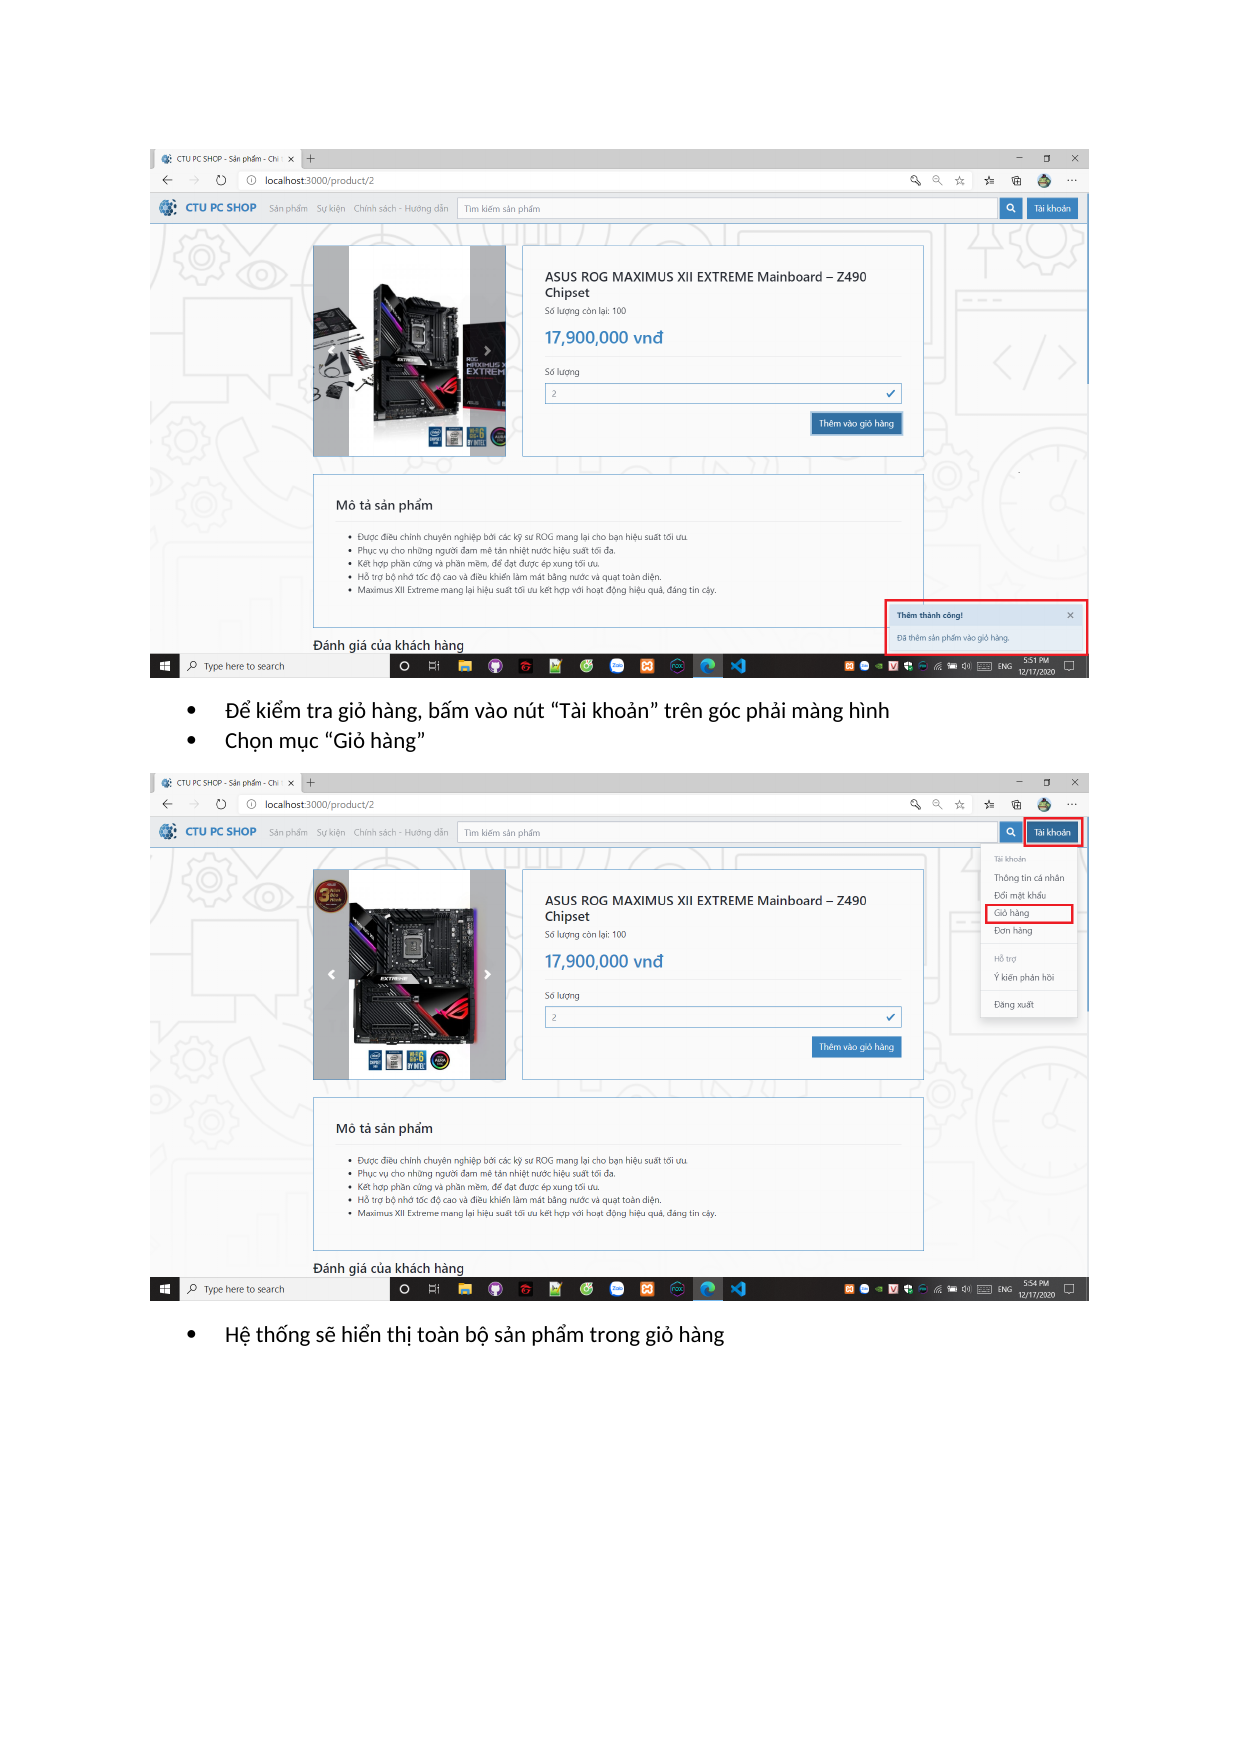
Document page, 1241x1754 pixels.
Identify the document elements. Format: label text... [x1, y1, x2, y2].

list Để kiểm tra giỏ hàng, bấm vào nút “Tài khoản” trên góc phải màng hình [187, 696, 1090, 724]
list Chọn mục “Giỏ hàng” [187, 727, 1090, 755]
picture [150, 773, 1089, 1301]
picture [150, 149, 1089, 678]
list Hệ thống sẽ hiển thị toàn bộ sản phẩm trong giỏ hàng [187, 1320, 1090, 1348]
